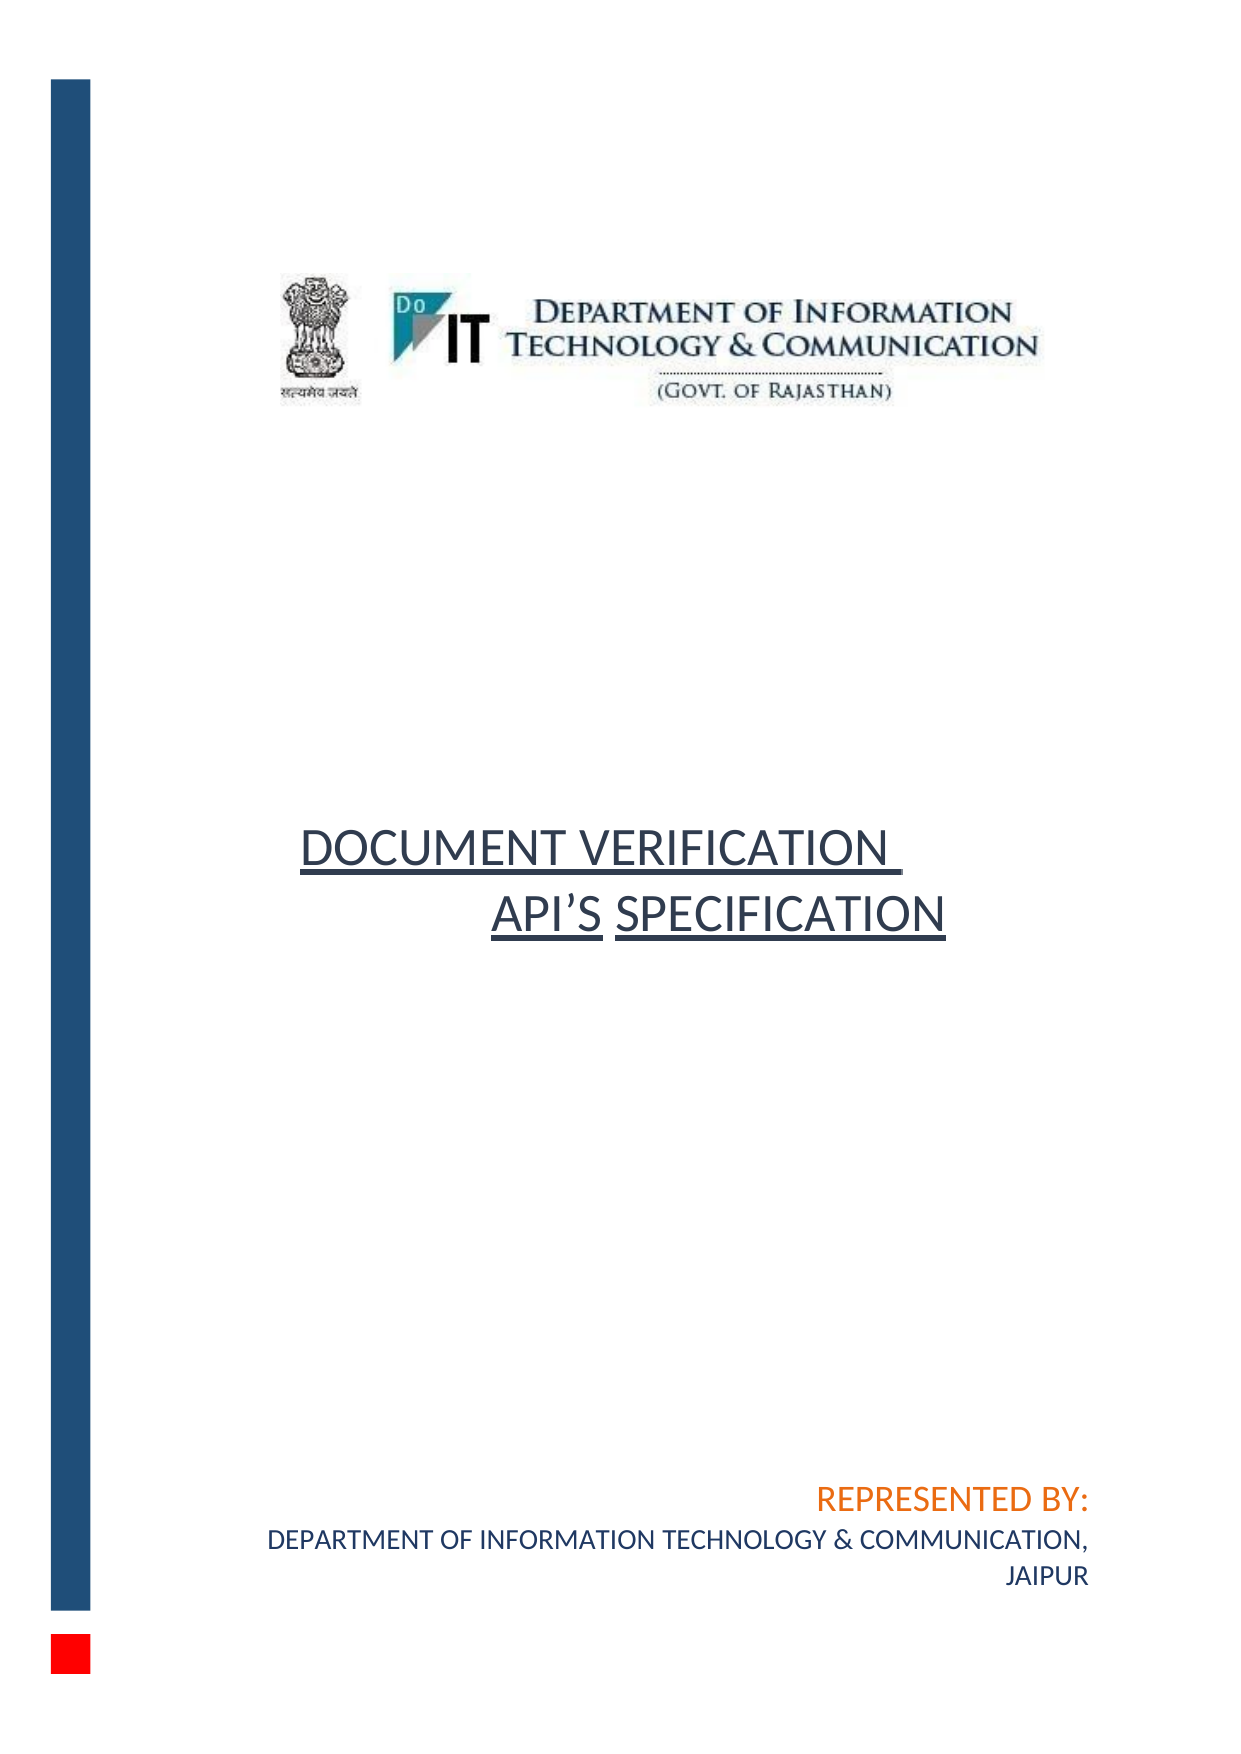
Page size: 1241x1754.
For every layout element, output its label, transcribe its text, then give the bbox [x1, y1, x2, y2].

title DOCUMENT VERIFICATION API’S SPECIFICATION [300, 812, 1012, 944]
subtitle DEPARTMENT OF INFORMATION TECHNOLOGY & COMMUNICATION, [139, 1521, 1088, 1557]
text REPRESENTED BY: [139, 1475, 1089, 1521]
subtitle JAIPUR [139, 1557, 1088, 1593]
picture [280, 273, 1046, 408]
